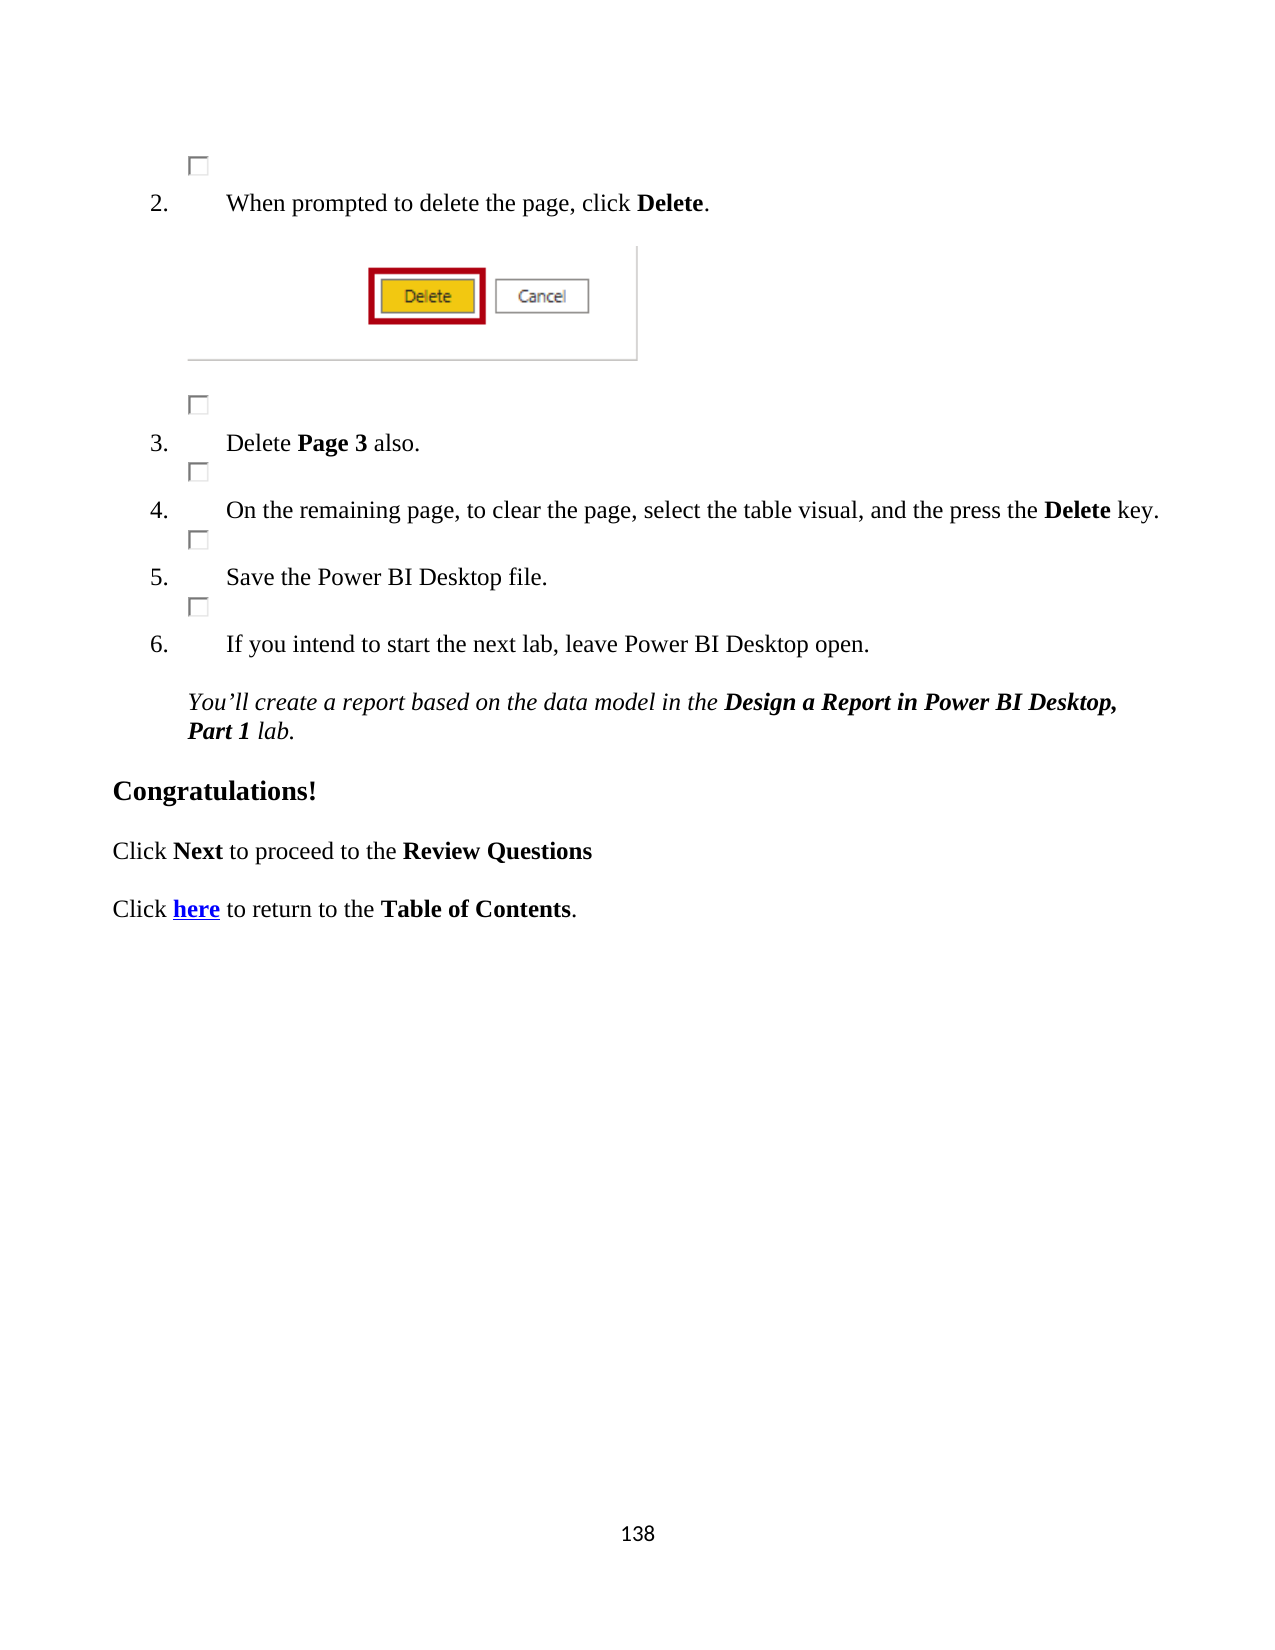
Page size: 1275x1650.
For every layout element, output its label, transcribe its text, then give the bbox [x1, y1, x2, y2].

picture [187, 246, 638, 361]
text Congratulations! [112, 774, 1162, 807]
list When prompted to delete the page, click Delete. [150, 150, 1162, 217]
list On the remaining page, to clear the page, select the table visual, and the press the Delete key. [150, 457, 1162, 524]
list Save the Power BI Desktop file. [150, 524, 1162, 591]
text Click here to return to the Table of Contents. [112, 894, 1162, 922]
list If you intend to start the next lab, leave Power BI Desktop open. [150, 591, 1162, 658]
text You’ll create a report based on the data model in the Design a Report in Power BI Desktop, Part 1 lab. [187, 687, 1162, 745]
text Click Next to proceed to the Review Questions [112, 836, 1162, 864]
list Delete Page 3 also. [150, 389, 1162, 457]
